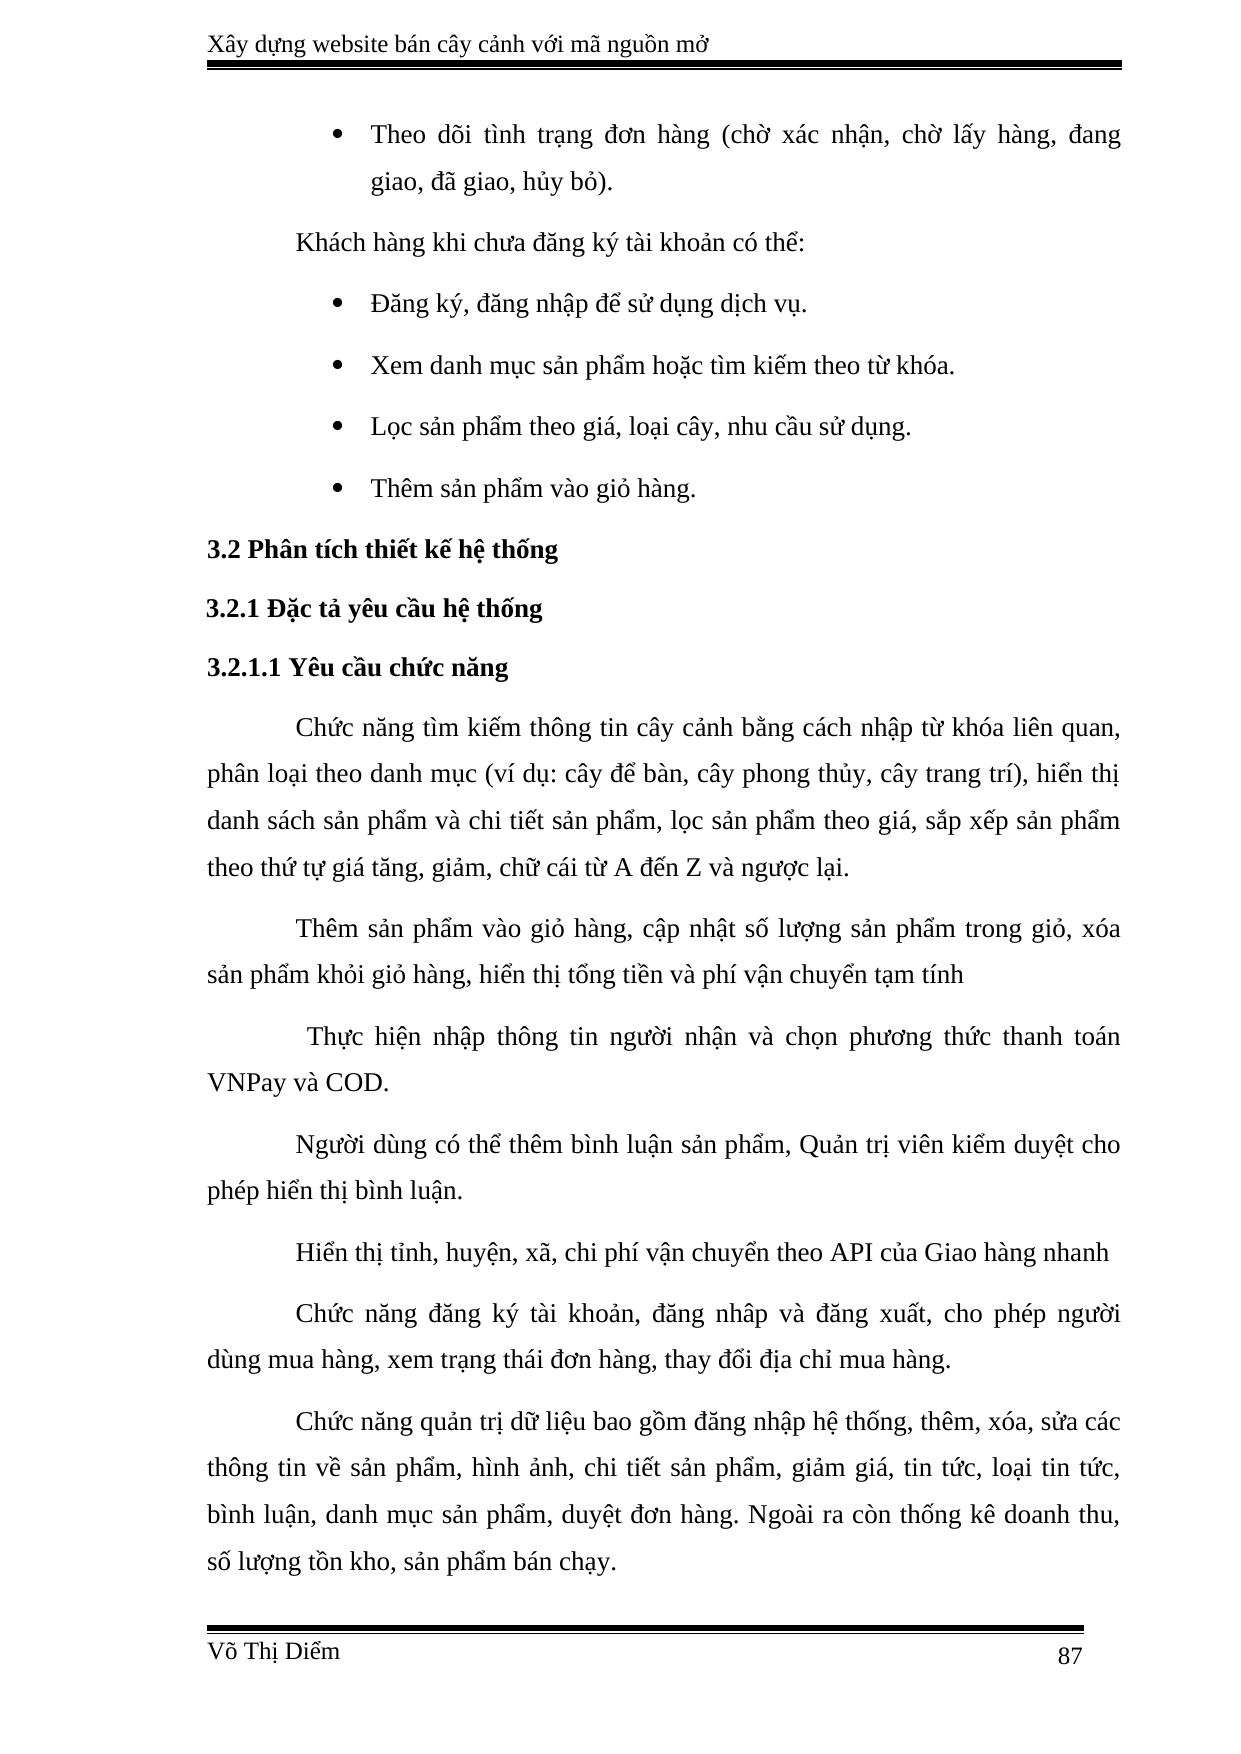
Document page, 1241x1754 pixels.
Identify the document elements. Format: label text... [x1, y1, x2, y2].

text Thêm sản phẩm vào giỏ hàng, cập nhật số lượng sản phẩm trong giỏ, xóa sản phẩm khỏi giỏ hàng, hiển thị tổng tiền và phí vận chuyển tạm tính [207, 912, 1122, 990]
subtitle Yêu cầu chức năng [207, 652, 1122, 683]
text Thực hiện nhập thông tin người nhận và chọn phương thức thanh toán VNPay và COD. [207, 1020, 1122, 1098]
list Lọc sản phẩm theo giá, loại cây, nhu cầu sử dụng. [333, 410, 1122, 442]
list Đăng ký, đăng nhập để sử dụng dịch vụ. [333, 287, 1122, 319]
subtitle Phân tích thiết kế hệ thống [207, 533, 1122, 564]
subtitle Đặc tả yêu cầu hệ thống [206, 592, 1122, 623]
text Khách hàng khi chưa đăng ký tài khoản có thể: [207, 226, 1122, 257]
list Theo dõi tình trạng đơn hàng (chờ xác nhận, chờ lấy hàng, đang giao, đã giao, hủy bỏ). [333, 118, 1122, 196]
text Chức năng tìm kiếm thông tin cây cảnh bằng cách nhập từ khóa liên quan, phân loại theo danh mục (ví dụ: cây để bàn, cây phong thủy, cây trang trí), hiển thị danh sách sản phẩm và chi tiết sản phẩm, lọc sản phẩm theo giá, sắp xếp sản phẩm theo thứ tự giá tăng, giảm, chữ cái từ A đến Z và ngược lại. [207, 711, 1122, 882]
text Hiển thị tỉnh, huyện, xã, chi phí vận chuyển theo API của Giao hàng nhanh [207, 1236, 1122, 1267]
list Xem danh mục sản phẩm hoặc tìm kiếm theo từ khóa. [333, 349, 1122, 380]
text Chức năng đăng ký tài khoản, đăng nhâp và đăng xuất, cho phép người dùng mua hàng, xem trạng thái đơn hàng, thay đổi địa chỉ mua hàng. [207, 1297, 1122, 1375]
text Người dùng có thể thêm bình luận sản phẩm, Quản trị viên kiểm duyệt cho phép hiển thị bình luận. [207, 1128, 1122, 1206]
list Thêm sản phẩm vào giỏ hàng. [333, 472, 1122, 503]
text Chức năng quản trị dữ liệu bao gồm đăng nhập hệ thống, thêm, xóa, sửa các thông tin về sản phẩm, hình ảnh, chi tiết sản phẩm, giảm giá, tin tức, loại tin tức, bình luận, danh mục sản phẩm, duyệt đơn hàng. Ngoài ra còn thống kê doanh thu, số lượng tồn kho, sản phẩm bán chạy. [207, 1405, 1122, 1576]
